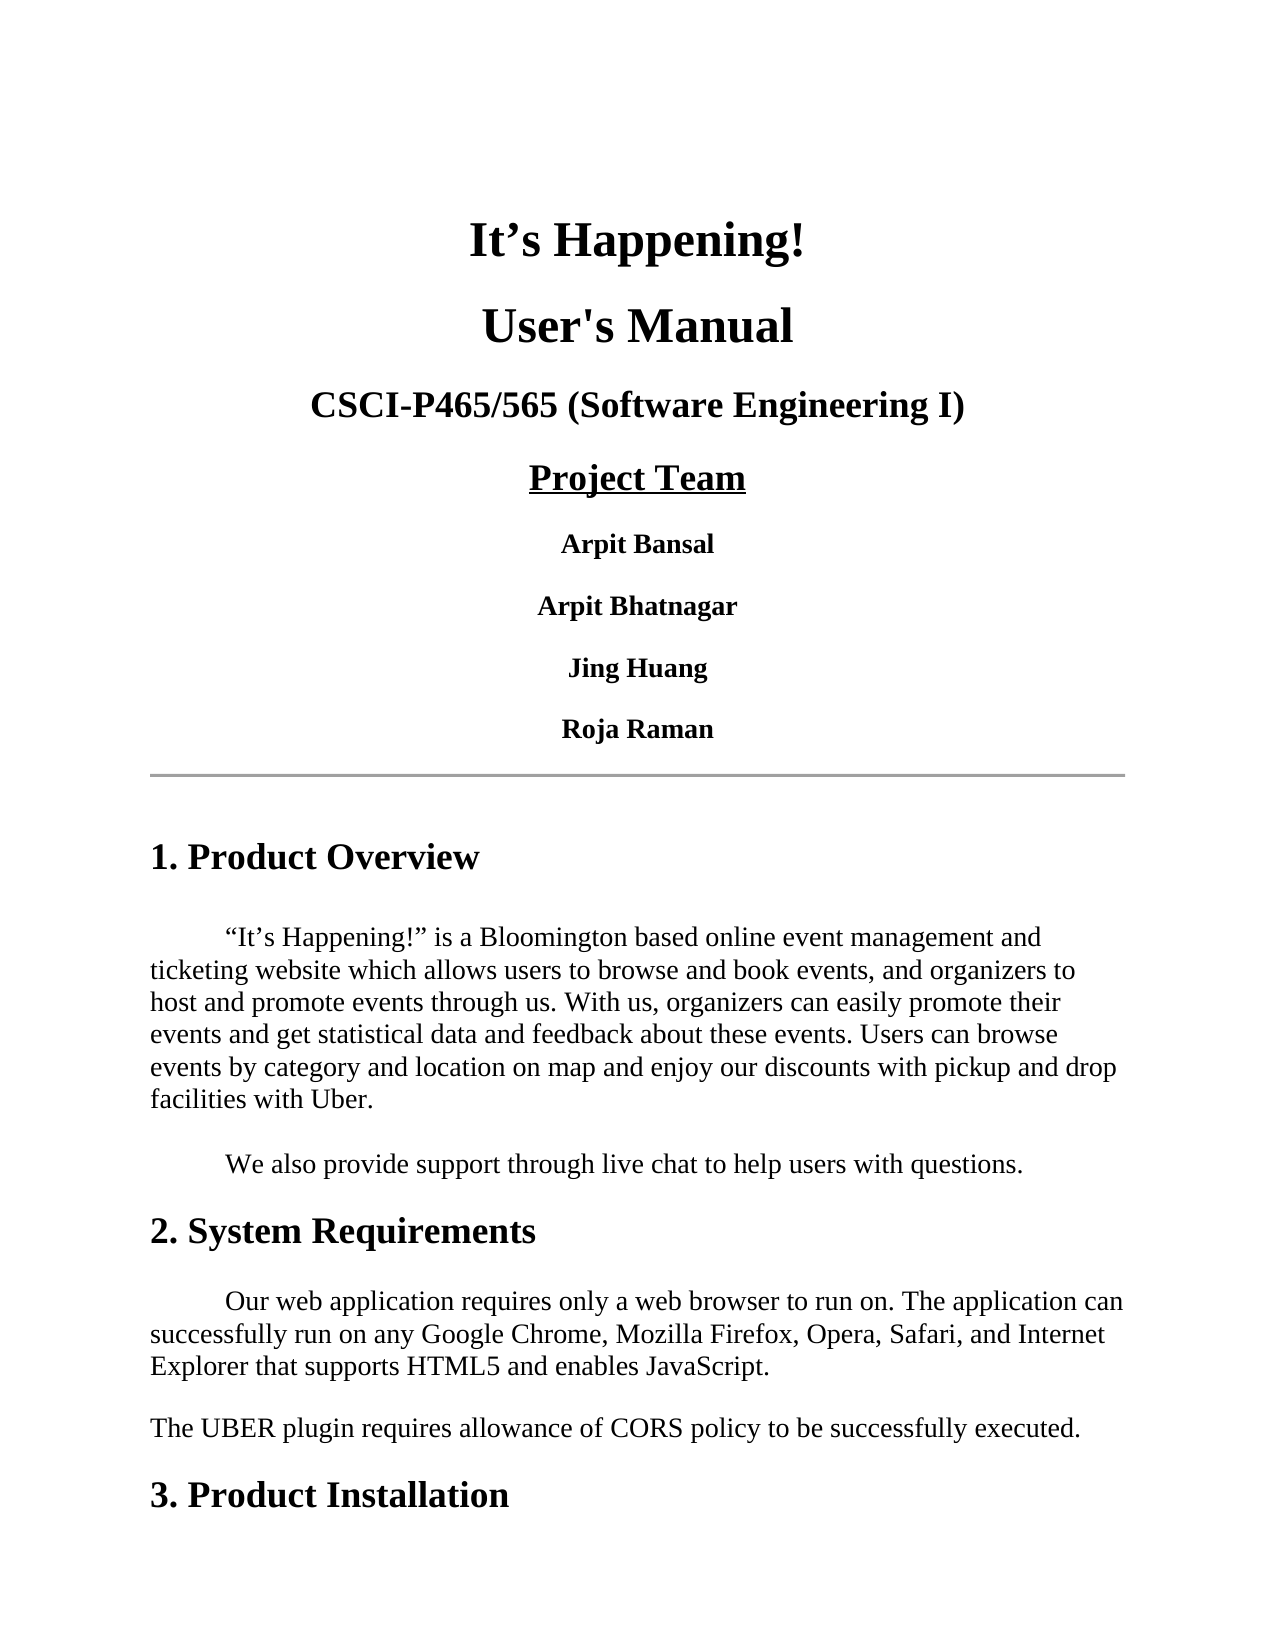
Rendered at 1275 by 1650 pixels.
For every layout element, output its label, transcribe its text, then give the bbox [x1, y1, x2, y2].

text Roja Raman [150, 712, 1125, 744]
text It’s Happening! [150, 209, 1125, 267]
text “It’s Happening!” is a Bloomington based online event management and ticketing website which allows users to browse and book events, and organizers to host and promote events through us. With us, organizers can easily promote their events and get statistical data and feedback about these events. Users can browse events by category and location on map and enjoy our discounts with pickup and drop facilities with Uber. [150, 920, 1125, 1115]
text CSCI-P465/565 (Software Engineering I) [150, 383, 1125, 426]
text User's Manual [150, 296, 1125, 354]
text Arpit Bhatnagar [150, 589, 1125, 621]
text Arpit Bansal [150, 527, 1125, 560]
text Jing Huang [150, 651, 1125, 683]
text 1. Product Overview [150, 802, 1125, 877]
text 2. System Requirements Our web application requires only a web browser to run on. The application can successfully run on any Google Chrome, Mozilla Firefox, Opera, Safari, and Internet Explorer that supports HTML5 and enables JavaScript. [150, 1209, 1125, 1381]
text Project Team [150, 455, 1125, 498]
text The UBER plugin requires allowance of CORS policy to be successfully executed. [150, 1411, 1125, 1443]
text We also provide support through live chat to help users with questions. [150, 1147, 1125, 1179]
text 3. Product Installation [150, 1472, 1125, 1515]
